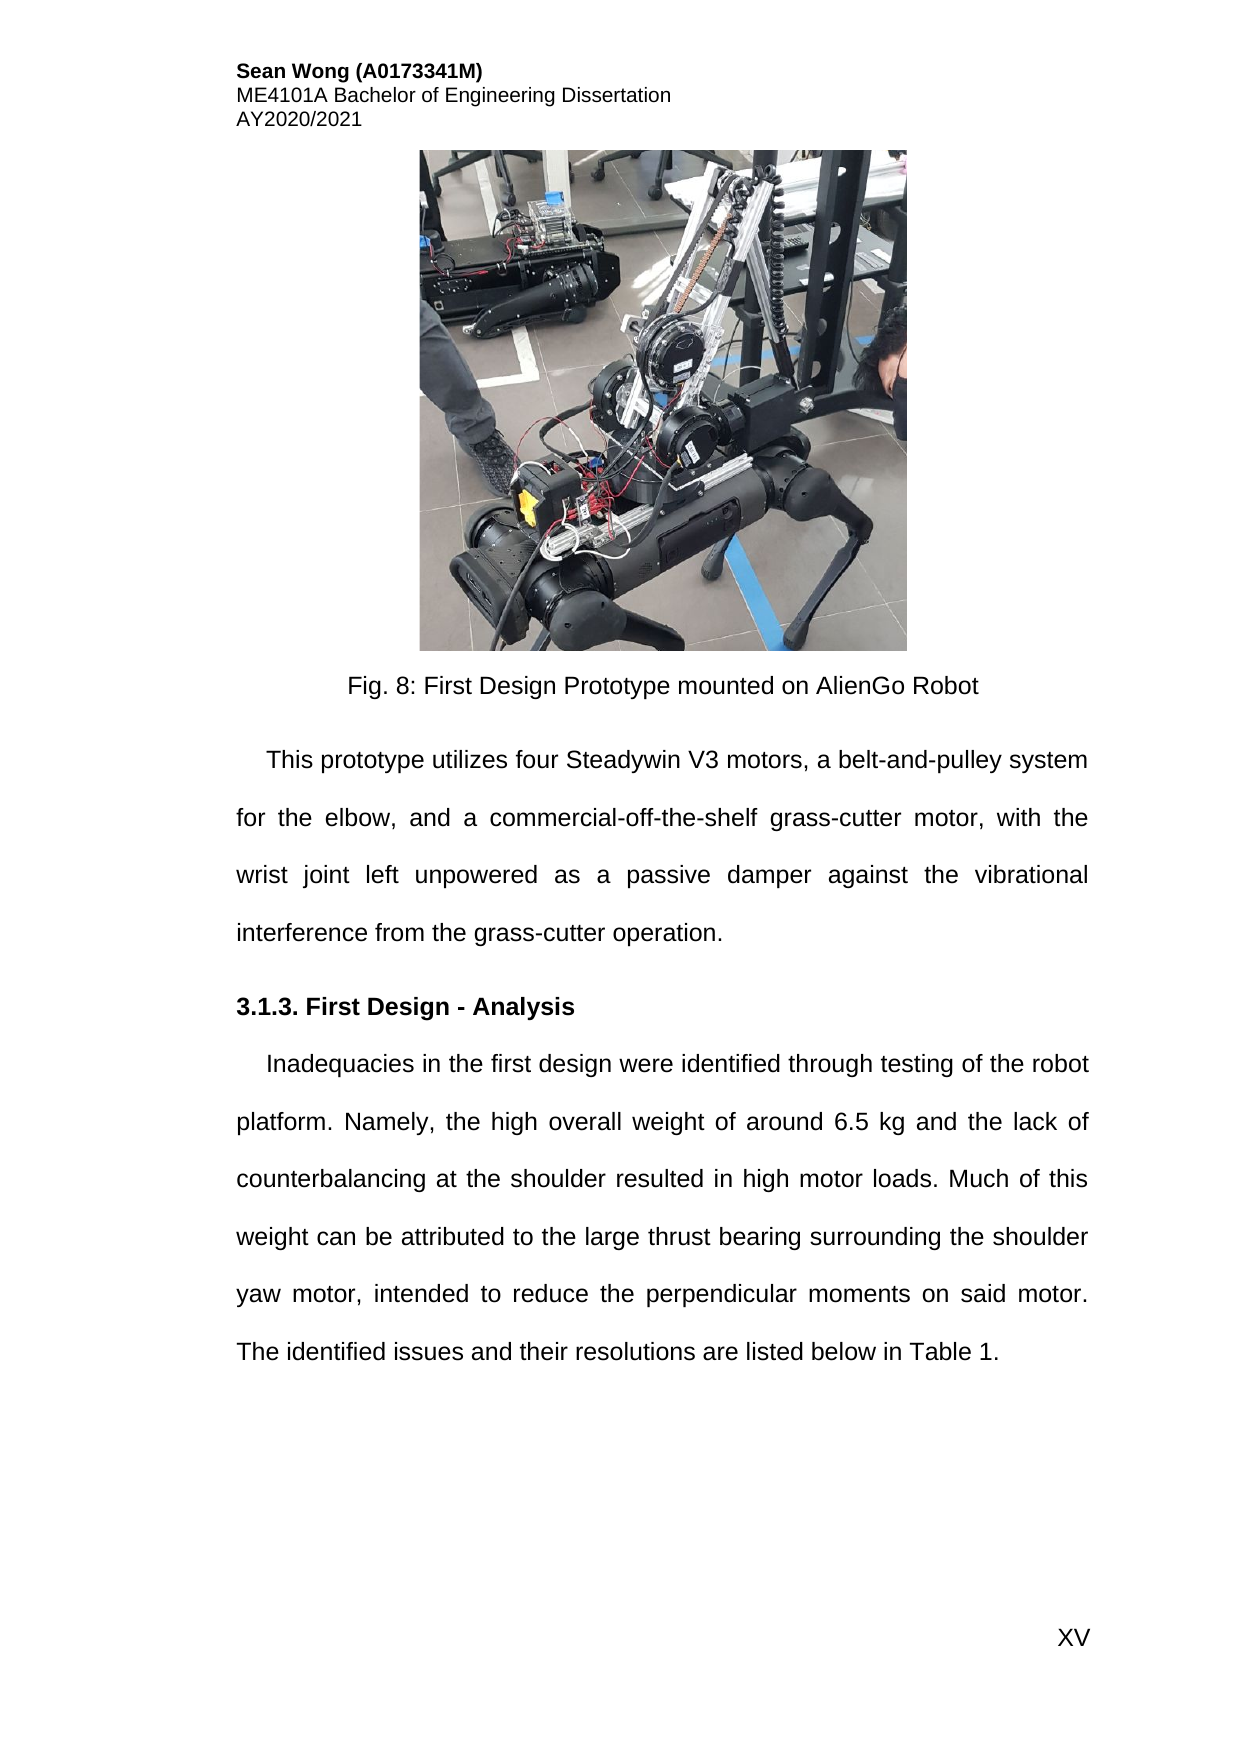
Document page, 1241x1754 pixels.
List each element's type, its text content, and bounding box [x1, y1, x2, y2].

picture [419, 150, 907, 651]
subtitle 3.1.3. First Design - Analysis [236, 992, 1090, 1021]
text Inadequacies in the first design were identified through testing of the robot platform. Namely, the high overall weight of around 6.5 kg and the lack of counterbalancing at the shoulder resulted in high motor loads. Much of this weight can be attributed to the large thrust bearing surrounding the shoulder yaw motor, intended to reduce the perpendicular moments on said motor. The identified issues and their resolutions are listed below in Table 1. [236, 1049, 1090, 1366]
text Fig. 8: First Design Prototype mounted on AlienGo Robot [236, 671, 1090, 700]
text This prototype utilizes four Steadywin V3 motors, a belt-and-pulley system for the elbow, and a commercial-off-the-shelf grass-cutter motor, with the wrist joint left unpowered as a passive damper against the vibrational interference from the grass-cutter operation. [236, 745, 1090, 947]
